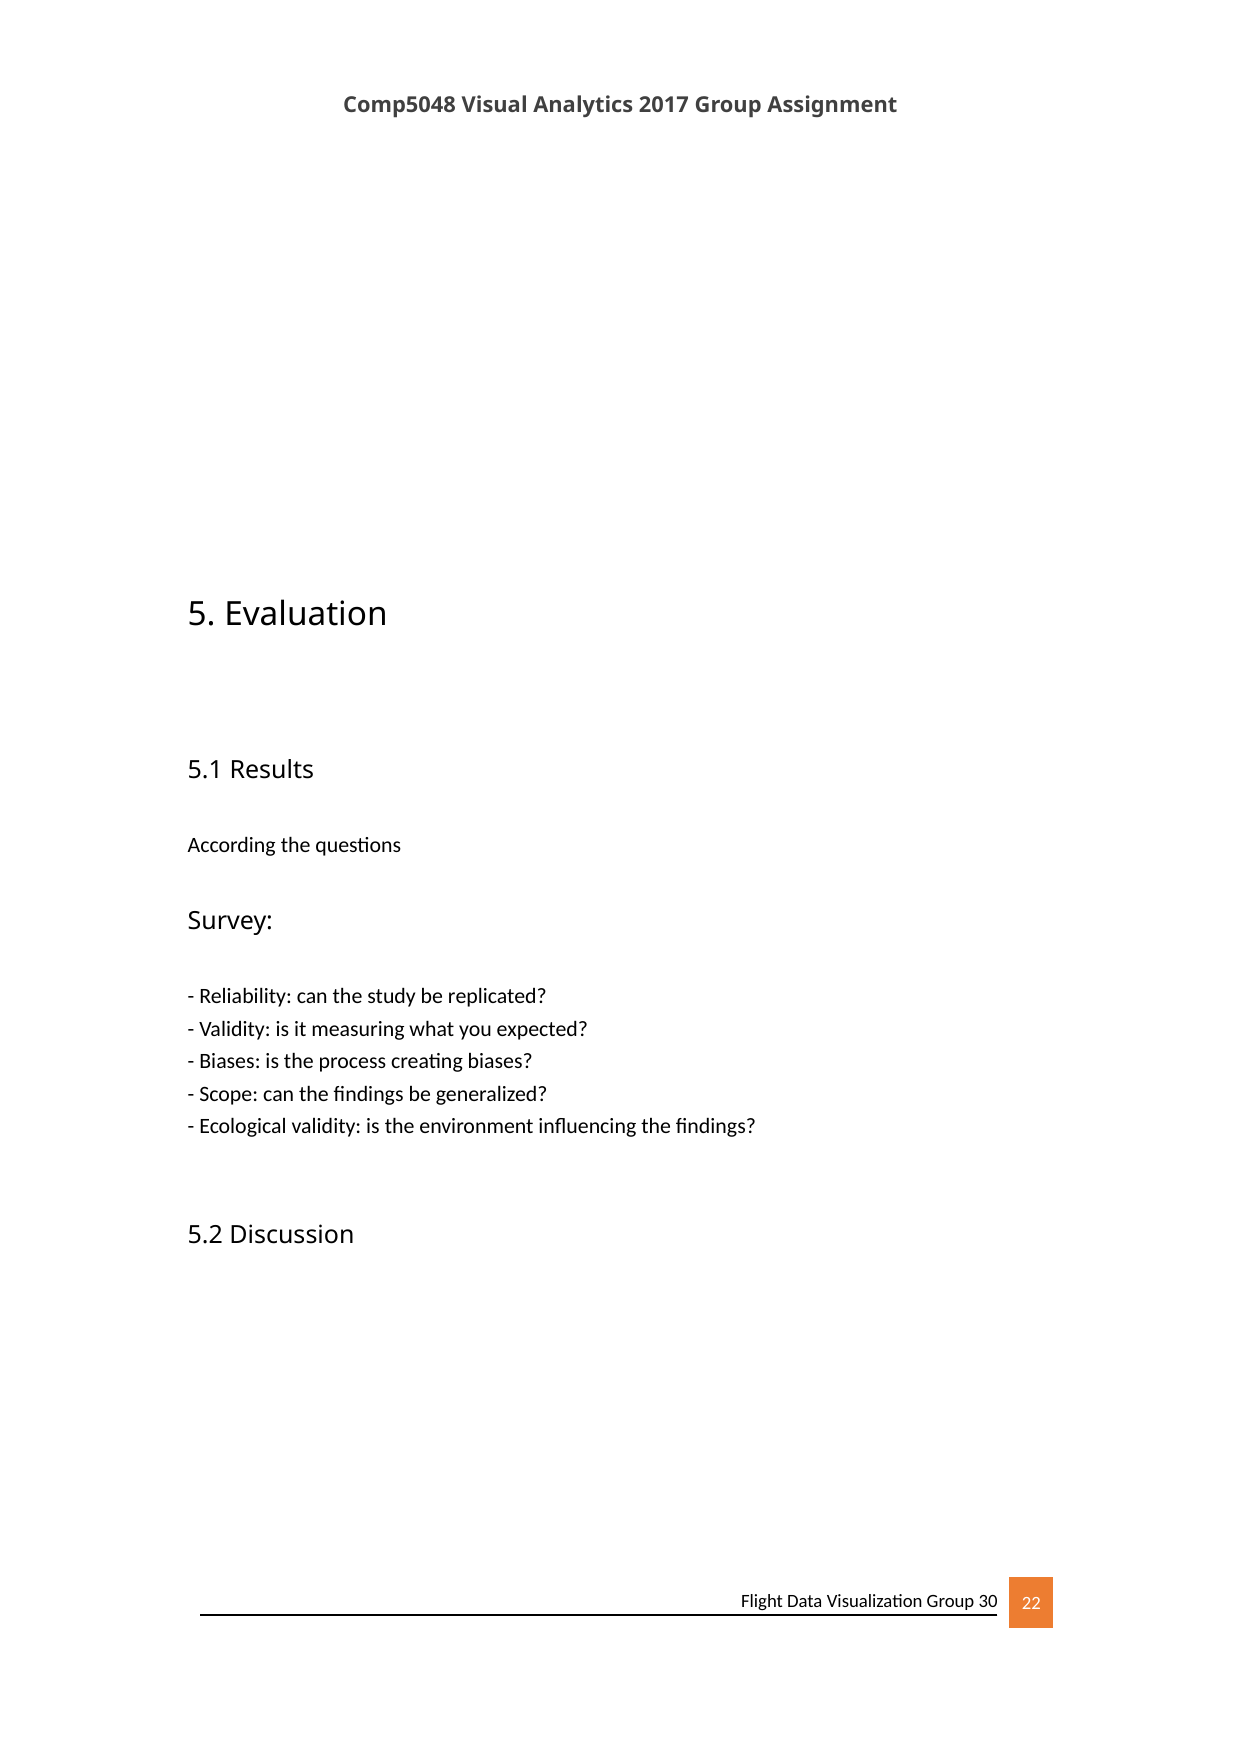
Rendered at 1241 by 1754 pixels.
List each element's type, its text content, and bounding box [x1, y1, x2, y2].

text - Validity: is it measuring what you expected? [187, 1012, 1053, 1044]
text - Biases: is the process creating biases? [187, 1044, 1053, 1077]
subtitle 5. Evaluation [187, 580, 1053, 645]
text - Ecological validity: is the environment influencing the findings? [187, 1109, 1053, 1142]
text - Scope: can the findings be generalized? [187, 1077, 1053, 1109]
subtitle Survey: [187, 887, 1053, 952]
text According the questions [187, 828, 1053, 860]
text - Reliability: can the study be replicated? [187, 979, 1053, 1012]
subtitle 5.2 Discussion [187, 1202, 1053, 1267]
subtitle 5.1 Results [187, 736, 1053, 801]
